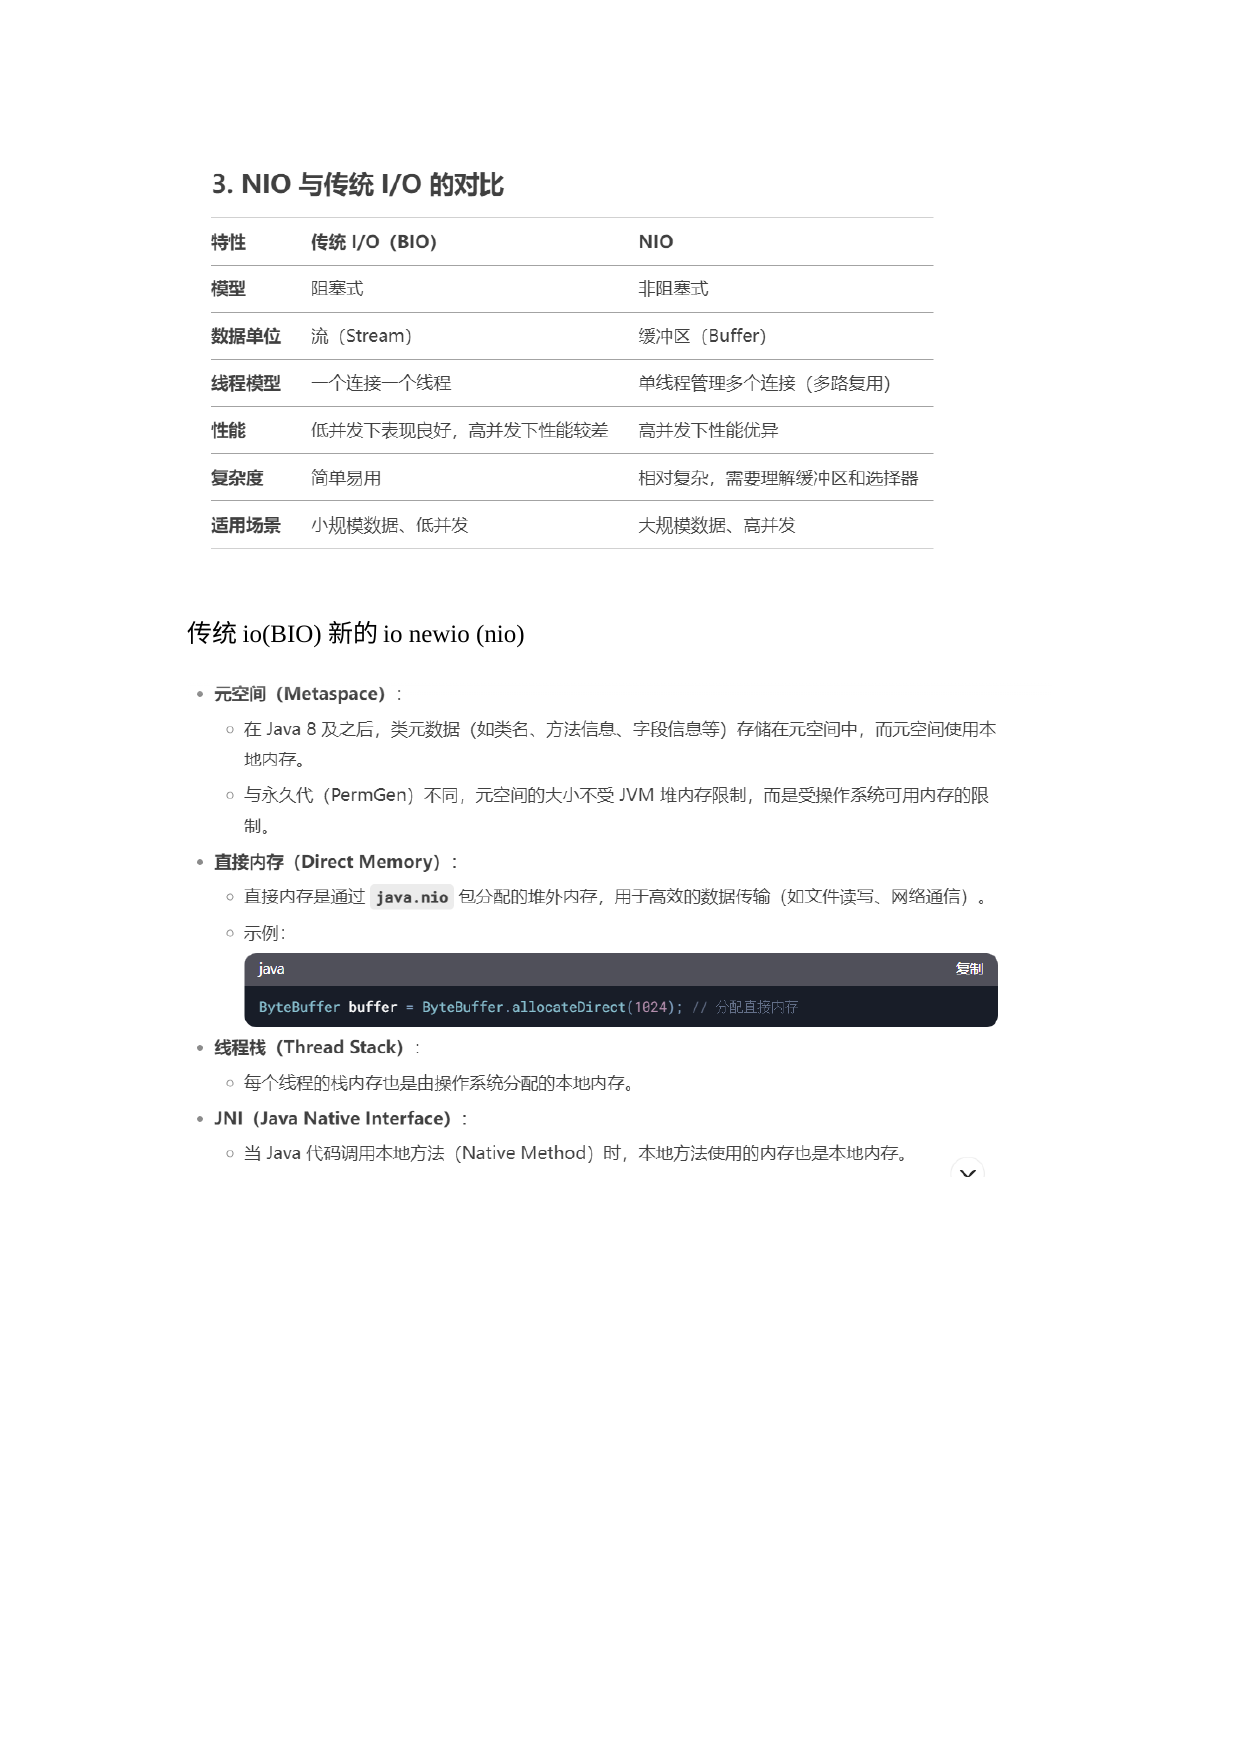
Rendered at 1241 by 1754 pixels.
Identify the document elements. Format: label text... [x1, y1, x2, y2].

text 传统io(BIO) 新的io newio (nio) [187, 599, 1053, 664]
picture [187, 162, 1052, 563]
picture [187, 682, 1053, 1177]
